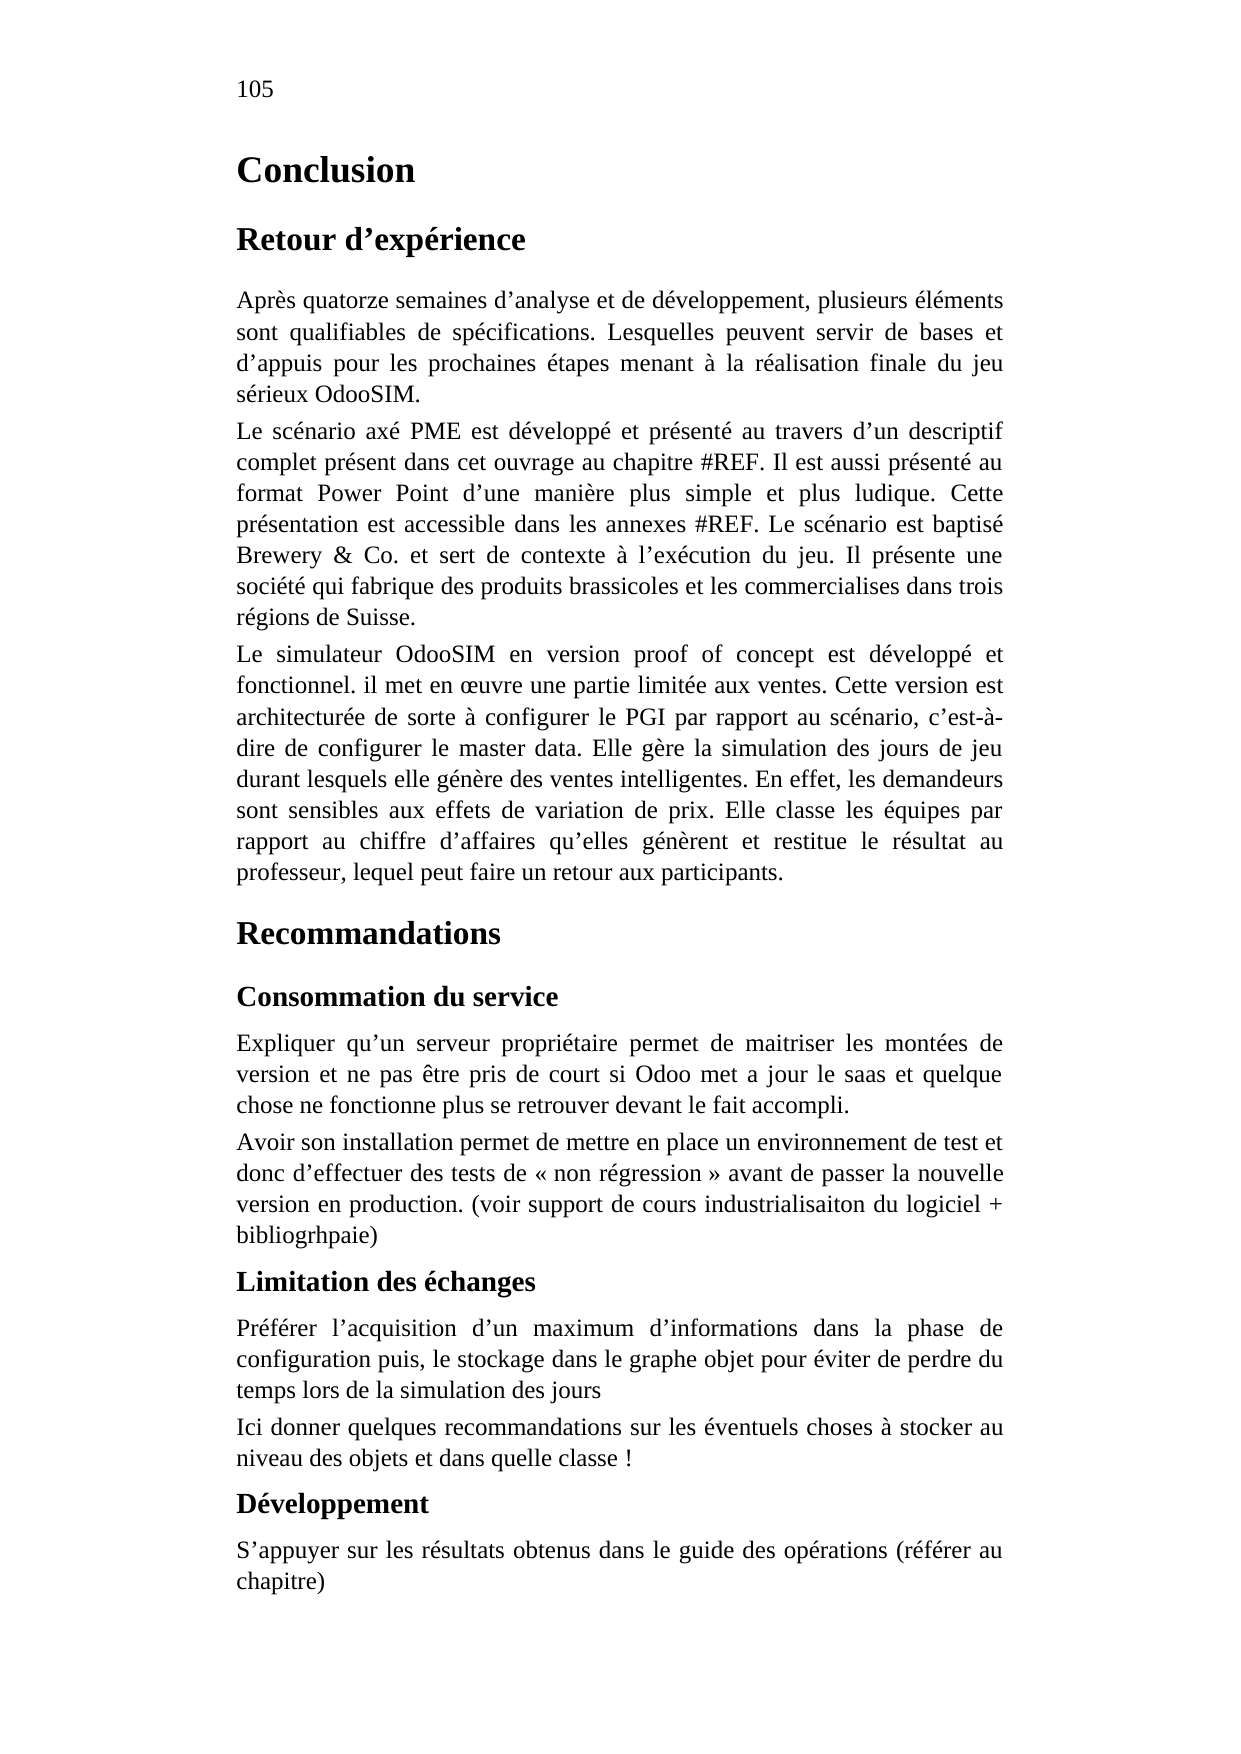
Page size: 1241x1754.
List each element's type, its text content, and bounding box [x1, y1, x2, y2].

text Après quatorze semaines d’analyse et de développement, plusieurs éléments sont qualifiables de spécifications. Lesquelles peuvent servir de bases et d’appuis pour les prochaines étapes menant à la réalisation finale du jeu sérieux OdooSIM. [236, 286, 1004, 407]
text Retour d’expérience [236, 219, 1004, 258]
text Avoir son installation permet de mettre en place un environnement de test et donc d’effectuer des tests de « non régression » avant de passer la nouvelle version en production. (voir support de cours industrialisaiton du logiciel + bibliogrhpaie) [236, 1127, 1004, 1249]
text Ici donner quelques recommandations sur les éventuels choses à stocker au niveau des objets et dans quelle classe ! [236, 1412, 1004, 1472]
text S’appuyer sur les résultats obtenus dans le guide des opérations (référer au chapitre) [236, 1535, 1004, 1595]
text Développement [236, 1487, 1004, 1520]
text Recommandations [236, 913, 1004, 951]
text Consommation du service [236, 979, 1004, 1013]
text Préférer l’acquisition d’un maximum d’informations dans la phase de configuration puis, le stockage dans le graphe objet pour éviter de perdre du temps lors de la simulation des jours [236, 1313, 1004, 1403]
text Limitation des échanges [236, 1264, 1004, 1297]
text Le simulateur OdooSIM en version proof of concept est développé et fonctionnel. il met en œuvre une partie limitée aux ventes. Cette version est architecturée de sorte à configurer le PGI par rapport au scénario, c’est-à-dire de configurer le master data. Elle gère la simulation des jours de jeu durant lesquels elle génère des ventes intelligentes. En effet, les demandeurs sont sensibles aux effets de variation de prix. Elle classe les équipes par rapport au chiffre d’affaires qu’elles génèrent et restitue le résultat au professeur, lequel peut faire un retour aux participants. [236, 639, 1004, 886]
text Expliquer qu’un serveur propriétaire permet de maitriser les montées de version et ne pas être pris de court si Odoo met a jour le saas et quelque chose ne fonctionne plus se retrouver devant le fait accompli. [236, 1028, 1004, 1119]
text Conclusion [236, 148, 1004, 191]
text Le scénario axé PME est développé et présenté au travers d’un descriptif complet présent dans cet ouvrage au chapitre #REF. Il est aussi présenté au format Power Point d’une manière plus simple et plus ludique. Cette présentation est accessible dans les annexes #REF. Le scénario est baptisé Brewery & Co. et sert de contexte à l’exécution du jeu. Il présente une société qui fabrique des produits brassicoles et les commercialises dans trois régions de Suisse. [236, 416, 1004, 631]
